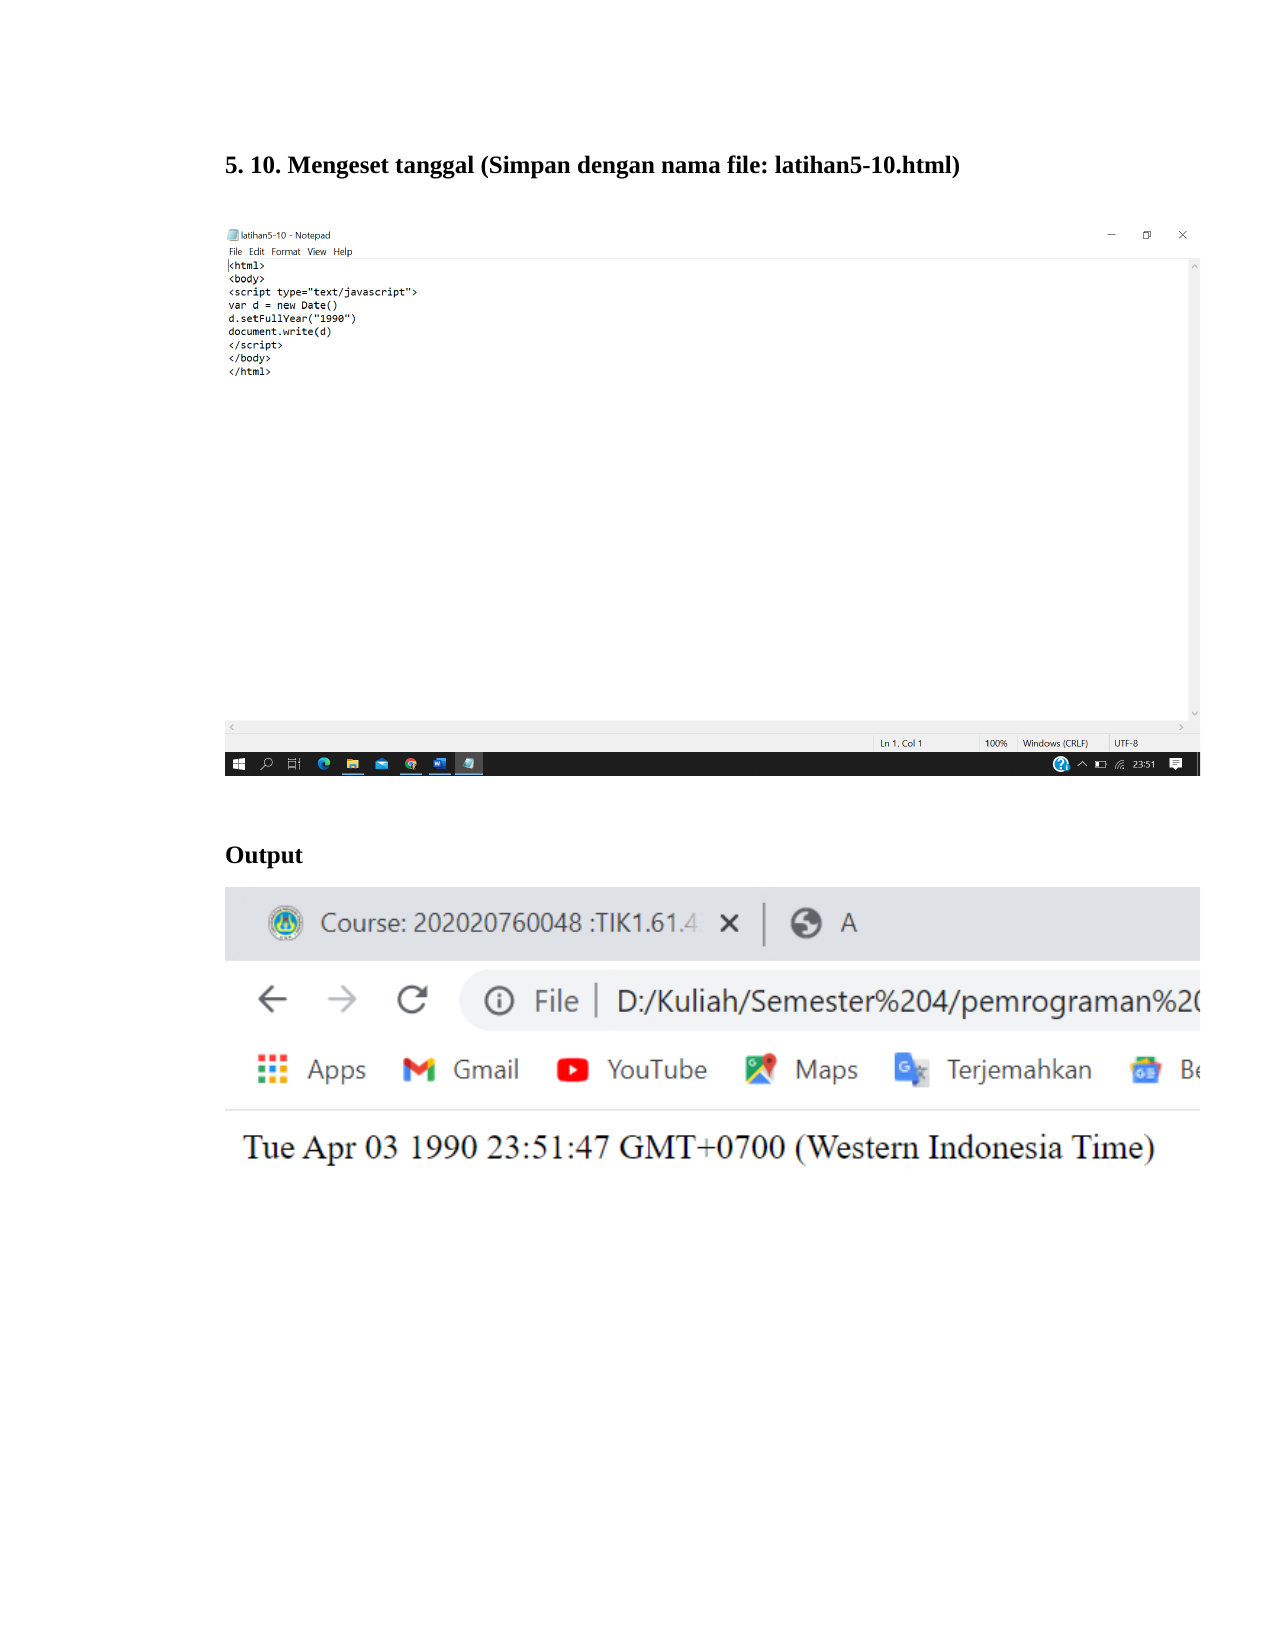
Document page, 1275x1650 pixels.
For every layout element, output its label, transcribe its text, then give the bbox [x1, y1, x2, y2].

picture [225, 887, 1200, 1230]
text 5. 10. Mengeset tanggal (Simpan dengan nama file: latihan5-10.html) [225, 150, 1125, 208]
picture [225, 226, 1200, 776]
text Output [225, 841, 1125, 869]
